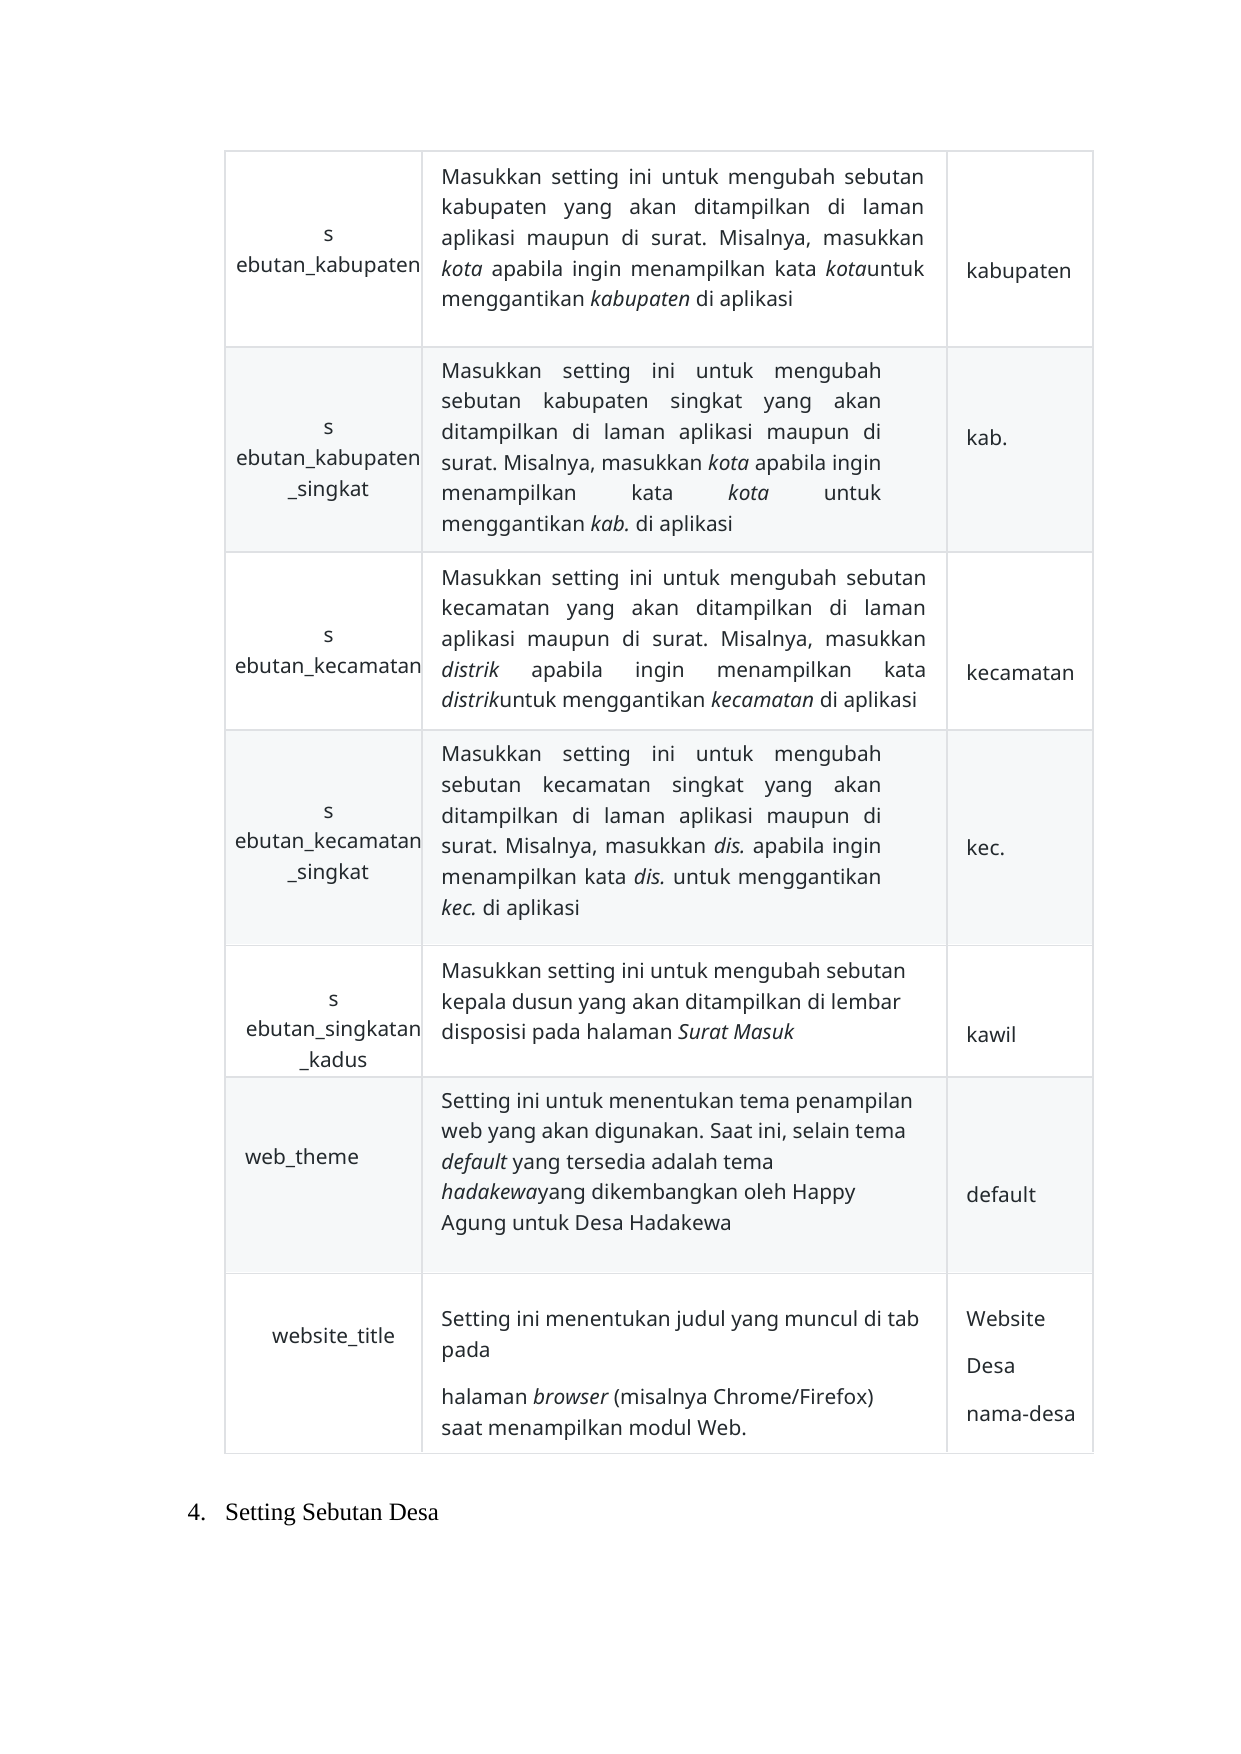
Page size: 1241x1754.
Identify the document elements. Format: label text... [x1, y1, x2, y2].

table_cell kec. [948, 731, 1092, 944]
table_cell Masukkan setting ini untuk mengubah sebutan kepala dusun yang akan ditampilkan di lembar disposisi pada halaman Surat Masuk [423, 946, 946, 1076]
table_cell kecamatan [948, 553, 1092, 729]
table_cell kab. [948, 348, 1092, 551]
table_cell kawil [948, 946, 1092, 1076]
table_cell sebutan_kabupaten_singkat [226, 348, 421, 551]
table_cell default [948, 1078, 1092, 1272]
table_cell sebutan_singkatan_kadus [226, 946, 421, 1076]
list Setting Sebutan Desa [187, 1497, 1090, 1526]
table_cell Masukkan setting ini untuk mengubah sebutan kabupaten singkat yang akan ditampilkan di laman aplikasi maupun di surat. Misalnya, masukkan kota apabila ingin menampilkan kata kota untuk menggantikan kab. di aplikasi [423, 348, 946, 551]
table_cell sebutan_kecamatan_singkat [226, 731, 421, 944]
table_cell Masukkan setting ini untuk mengubah sebutan kabupaten yang akan ditampilkan di laman aplikasi maupun di surat. Misalnya, masukkan kota apabila ingin menampilkan kata kotauntuk menggantikan kabupaten di aplikasi [423, 152, 946, 346]
table_cell Masukkan setting ini untuk mengubah sebutan kecamatan singkat yang akan ditampilkan di laman aplikasi maupun di surat. Misalnya, masukkan dis. apabila ingin menampilkan kata dis. untuk menggantikan kec. di aplikasi [423, 731, 946, 944]
table_cell Masukkan setting ini untuk mengubah sebutan kecamatan yang akan ditampilkan di laman aplikasi maupun di surat. Misalnya, masukkan distrik apabila ingin menampilkan kata distrikuntuk menggantikan kecamatan di aplikasi [423, 553, 946, 729]
table_cell kabupaten [948, 152, 1092, 346]
table_cell Setting ini untuk menentukan tema penampilan web yang akan digunakan. Saat ini, selain tema default yang tersedia adalah tema hadakewayang dikembangkan oleh Happy Agung untuk Desa Hadakewa [423, 1078, 946, 1272]
table_cell Website Desa nama-desa [948, 1274, 1092, 1452]
table_cell Setting ini menentukan judul yang muncul di tab pada halaman browser (misalnya Chrome/Firefox) saat menampilkan modul Web. [423, 1274, 946, 1452]
table_cell sebutan_kecamatan [226, 553, 421, 729]
table_cell website_title [226, 1274, 421, 1452]
table_cell sebutan_kabupaten [226, 152, 421, 346]
table_cell web_theme [226, 1078, 421, 1272]
